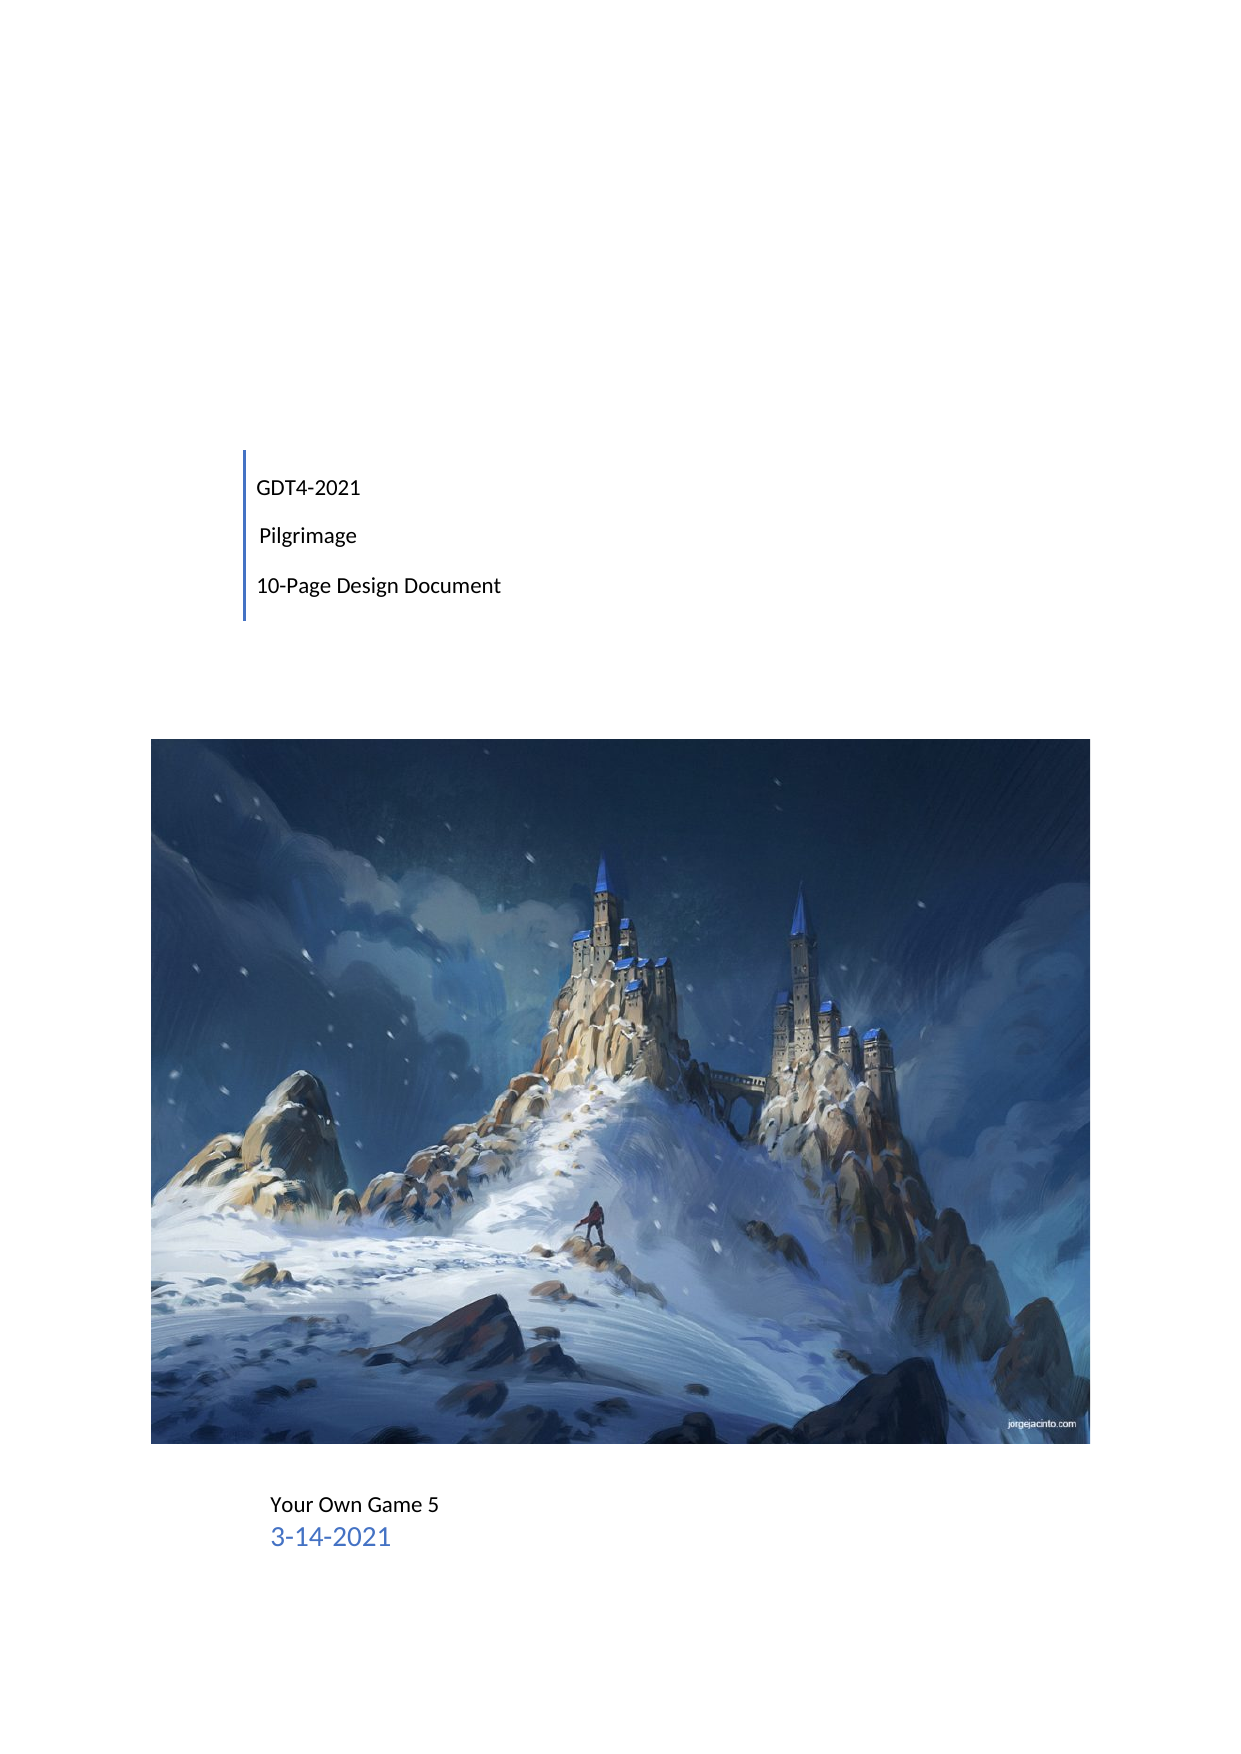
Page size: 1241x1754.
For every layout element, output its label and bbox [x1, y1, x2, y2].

picture [151, 739, 1091, 1444]
